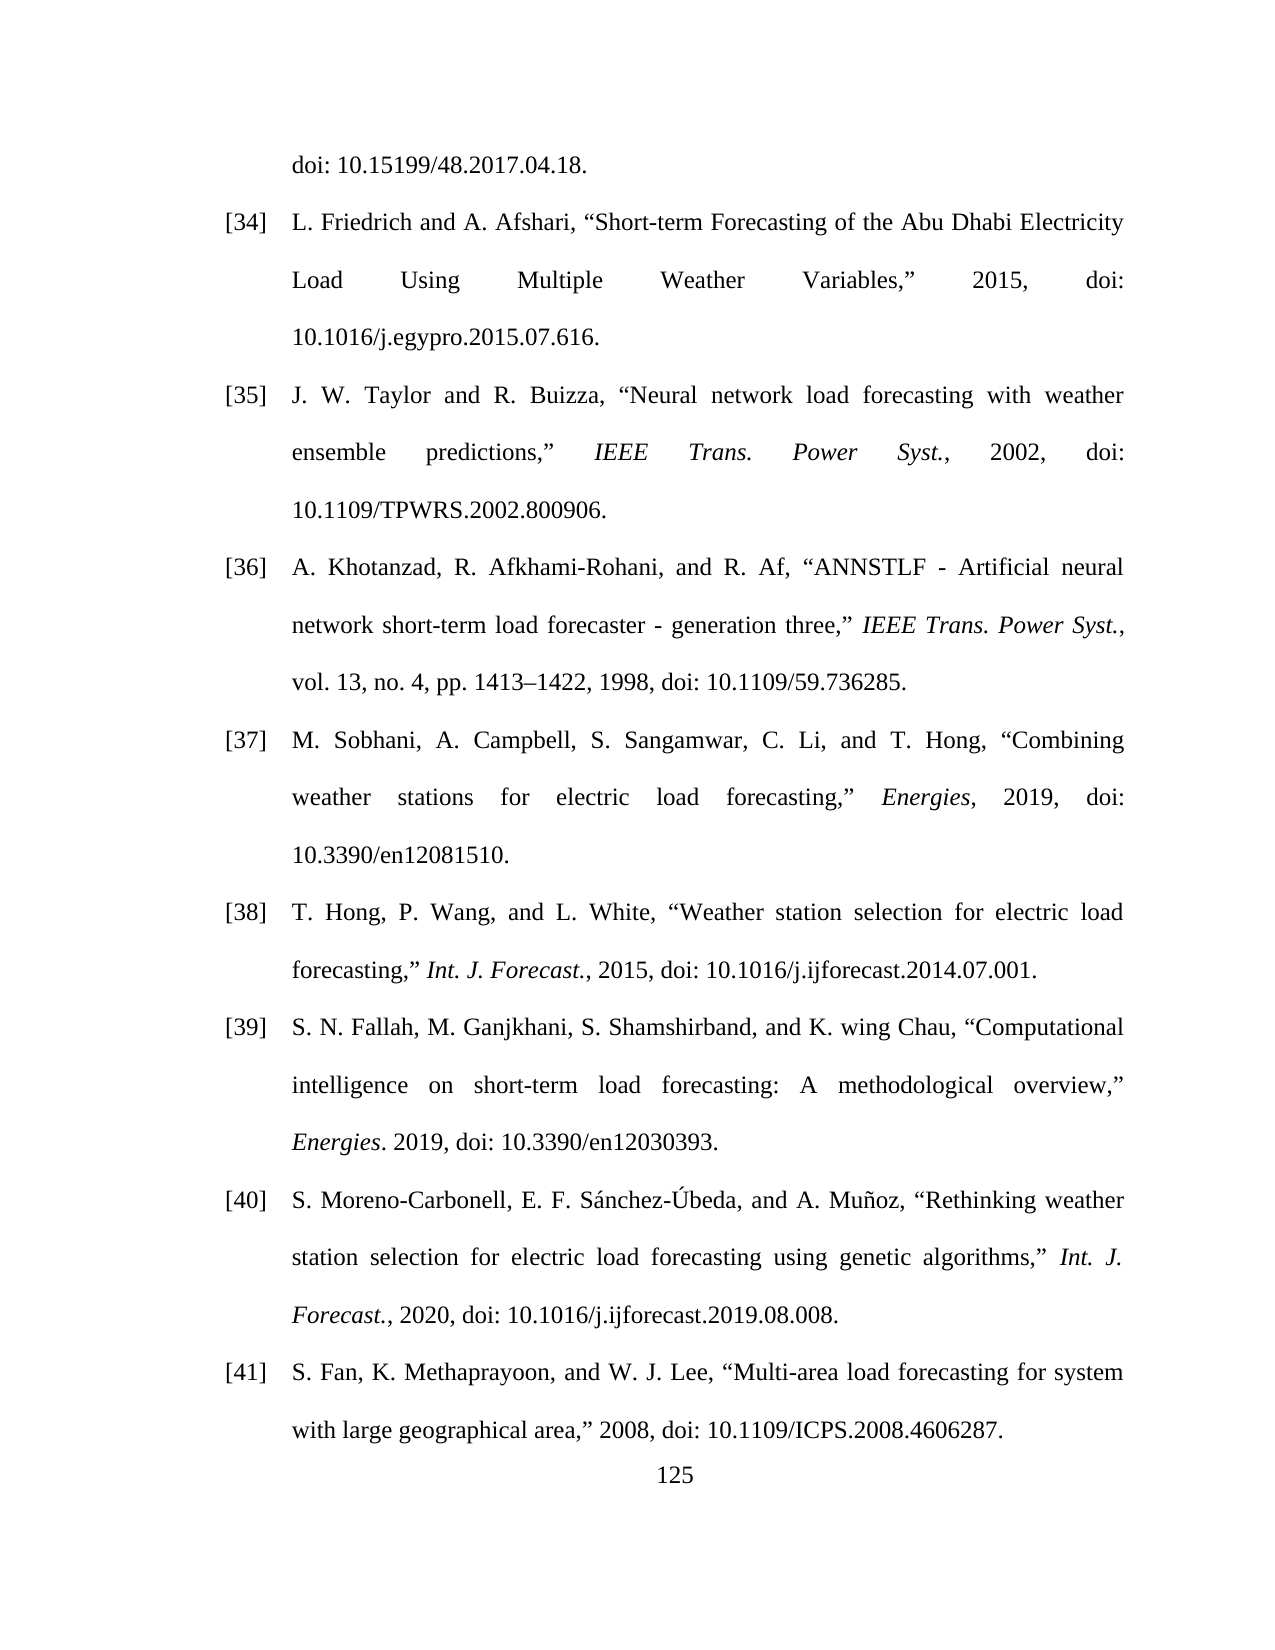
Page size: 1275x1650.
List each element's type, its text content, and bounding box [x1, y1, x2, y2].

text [225, 150, 1125, 179]
text [34] L. Friedrich and A. Afshari, “Short-term Forecasting of the Abu Dhabi Electricity Load Using Multiple Weather Variables,” 2015, doi: 10.1016/j.egypro.2015.07.616. [225, 207, 1125, 351]
text [40] S. Moreno-Carbonell, E. F. Sánchez-Úbeda, and A. Muñoz, “Rethinking weather station selection for electric load forecasting using genetic algorithms,” Int. J. Forecast., 2020, doi: 10.1016/j.ijforecast.2019.08.008. [225, 1185, 1125, 1329]
text [39] S. N. Fallah, M. Ganjkhani, S. Shamshirband, and K. wing Chau, “Computational intelligence on short-term load forecasting: A methodological overview,” Energies. 2019, doi: 10.3390/en12030393. [225, 1012, 1125, 1156]
text [41] S. Fan, K. Methaprayoon, and W. J. Lee, “Multi-area load forecasting for system with large geographical area,” 2008, doi: 10.1109/ICPS.2008.4606287. [225, 1357, 1125, 1444]
text [36] A. Khotanzad, R. Afkhami-Rohani, and R. Af, “ANNSTLF - Artificial neural network short-term load forecaster - generation three,” IEEE Trans. Power Syst., vol. 13, no. 4, pp. 1413–1422, 1998, doi: 10.1109/59.736285. [225, 552, 1125, 696]
text [37] M. Sobhani, A. Campbell, S. Sangamwar, C. Li, and T. Hong, “Combining weather stations for electric load forecasting,” Energies, 2019, doi: 10.3390/en12081510. [225, 725, 1125, 869]
text [35] J. W. Taylor and R. Buizza, “Neural network load forecasting with weather ensemble predictions,” IEEE Trans. Power Syst., 2002, doi: 10.1109/TPWRS.2002.800906. [225, 380, 1125, 524]
text [38] T. Hong, P. Wang, and L. White, “Weather station selection for electric load forecasting,” Int. J. Forecast., 2015, doi: 10.1016/j.ijforecast.2014.07.001. [225, 897, 1125, 984]
